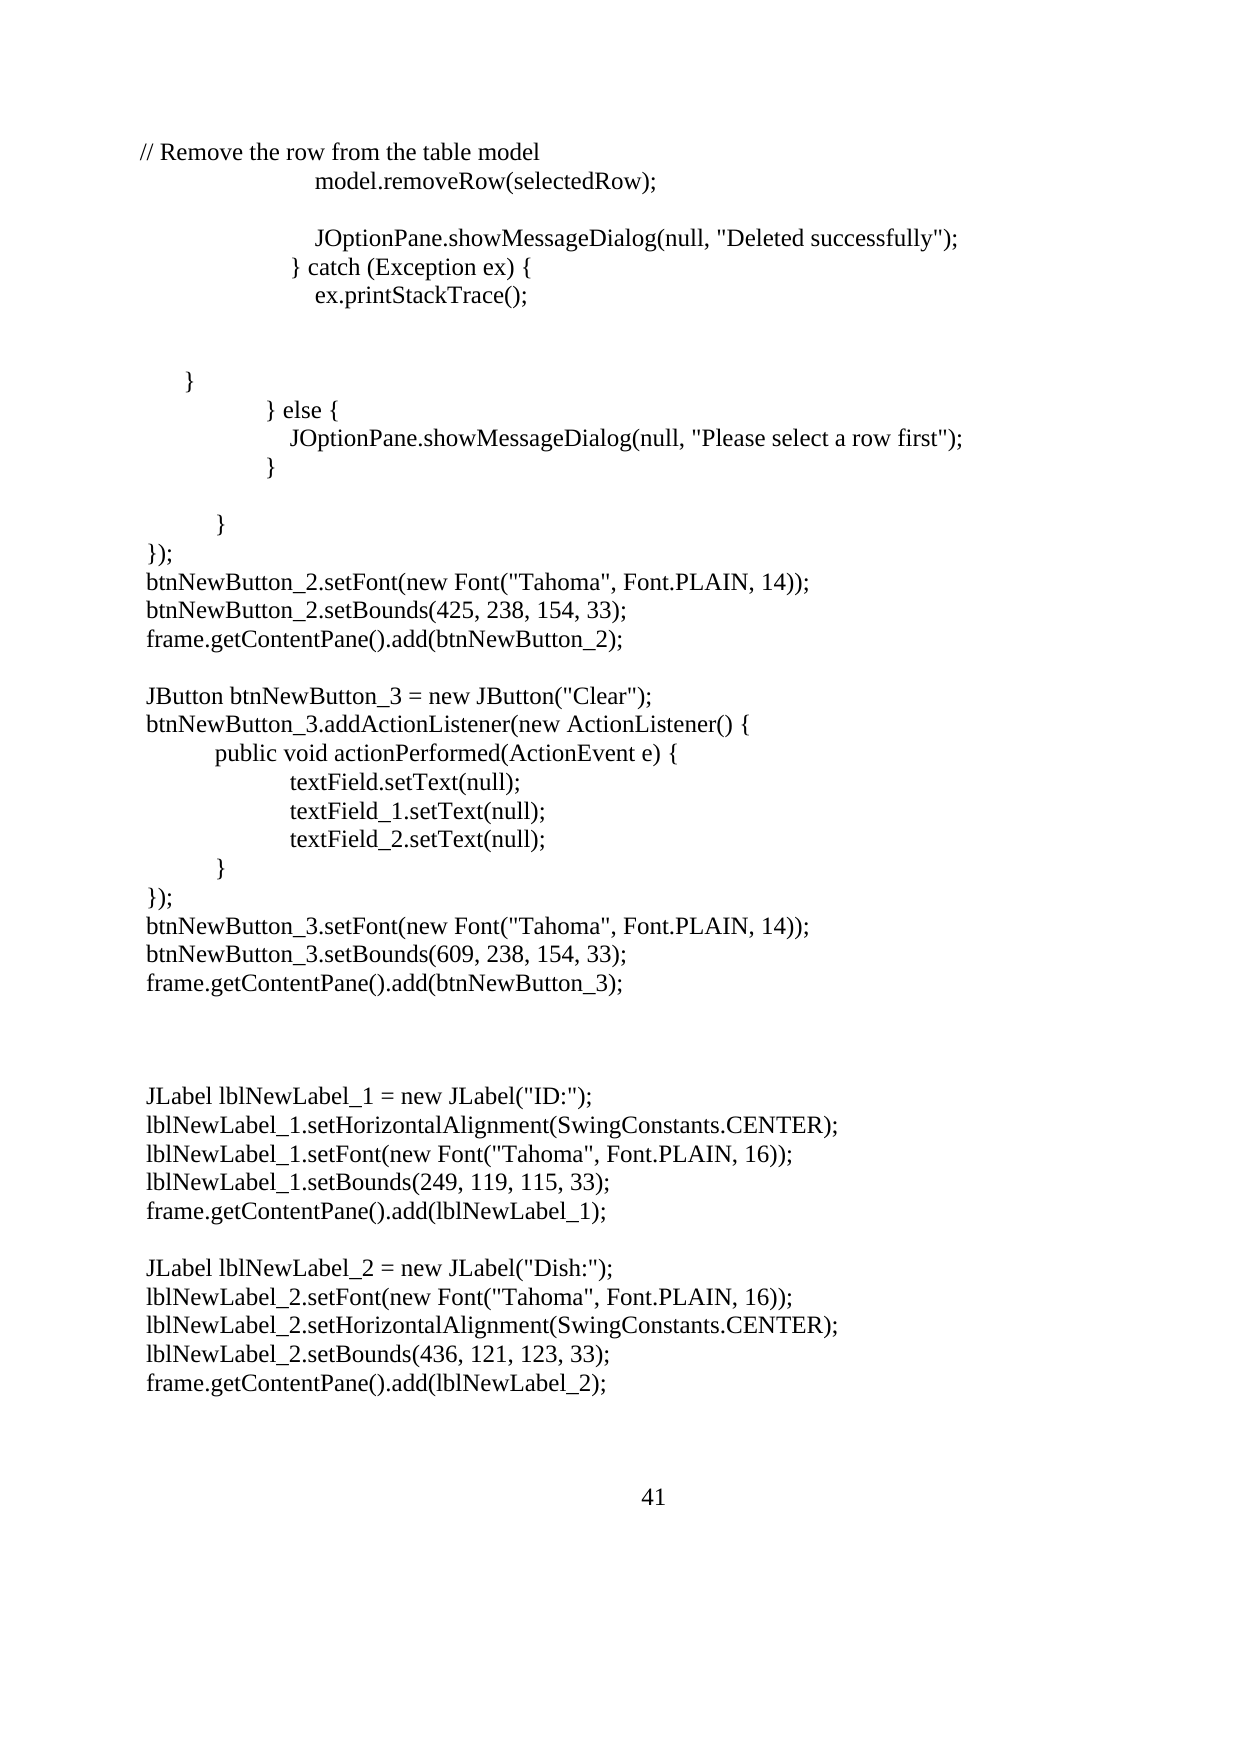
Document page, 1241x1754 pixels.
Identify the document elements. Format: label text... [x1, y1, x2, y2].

text btnNewButton_3.setFont(new Font("Tahoma", Font.PLAIN, 14)); [139, 911, 1167, 939]
text } [139, 853, 1167, 882]
text lblNewLabel_2.setHorizontalAlignment(SwingConstants.CENTER); [139, 1310, 1167, 1339]
text public void actionPerformed(ActionEvent e) { [139, 738, 1167, 767]
text } catch (Exception ex) { [139, 252, 1167, 281]
text } [139, 366, 1167, 395]
text lblNewLabel_2.setBounds(436, 121, 123, 33); [139, 1339, 1167, 1368]
text textField_2.setText(null); [139, 824, 1167, 853]
text btnNewButton_2.setBounds(425, 238, 154, 33); [139, 595, 1167, 624]
text lblNewLabel_2.setFont(new Font("Tahoma", Font.PLAIN, 16)); [139, 1282, 1167, 1310]
text frame.getContentPane().add(lblNewLabel_2); [139, 1368, 1167, 1397]
text JLabel lblNewLabel_1 = new JLabel("ID:"); [139, 1081, 1167, 1110]
text model.removeRow(selectedRow); [139, 166, 1167, 195]
text JButton btnNewButton_3 = new JButton("Clear"); [139, 681, 1167, 709]
text }); [139, 882, 1167, 911]
text } else { [139, 395, 1167, 423]
text btnNewButton_3.addActionListener(new ActionListener() { [139, 709, 1167, 738]
text lblNewLabel_1.setFont(new Font("Tahoma", Font.PLAIN, 16)); [139, 1139, 1167, 1167]
text 41 [139, 1482, 1167, 1511]
text frame.getContentPane().add(btnNewButton_3); [139, 968, 1167, 997]
text textField_1.setText(null); [139, 796, 1167, 824]
text ex.printStackTrace(); [139, 281, 1167, 309]
text // Remove the row from the table model [139, 137, 1167, 166]
text btnNewButton_3.setBounds(609, 238, 154, 33); [139, 939, 1167, 968]
text }); [139, 538, 1167, 567]
text frame.getContentPane().add(lblNewLabel_1); [139, 1196, 1167, 1225]
text JLabel lblNewLabel_2 = new JLabel("Dish:"); [139, 1253, 1167, 1282]
text JOptionPane.showMessageDialog(null, "Deleted successfully"); [139, 223, 1167, 252]
text JOptionPane.showMessageDialog(null, "Please select a row first"); [139, 423, 1167, 452]
text textField.setText(null); [139, 767, 1167, 796]
text btnNewButton_2.setFont(new Font("Tahoma", Font.PLAIN, 14)); [139, 567, 1167, 595]
text lblNewLabel_1.setHorizontalAlignment(SwingConstants.CENTER); [139, 1110, 1167, 1139]
text lblNewLabel_1.setBounds(249, 119, 115, 33); [139, 1167, 1167, 1196]
text } [139, 452, 1167, 481]
text frame.getContentPane().add(btnNewButton_2); [139, 624, 1167, 653]
text } [139, 509, 1167, 538]
